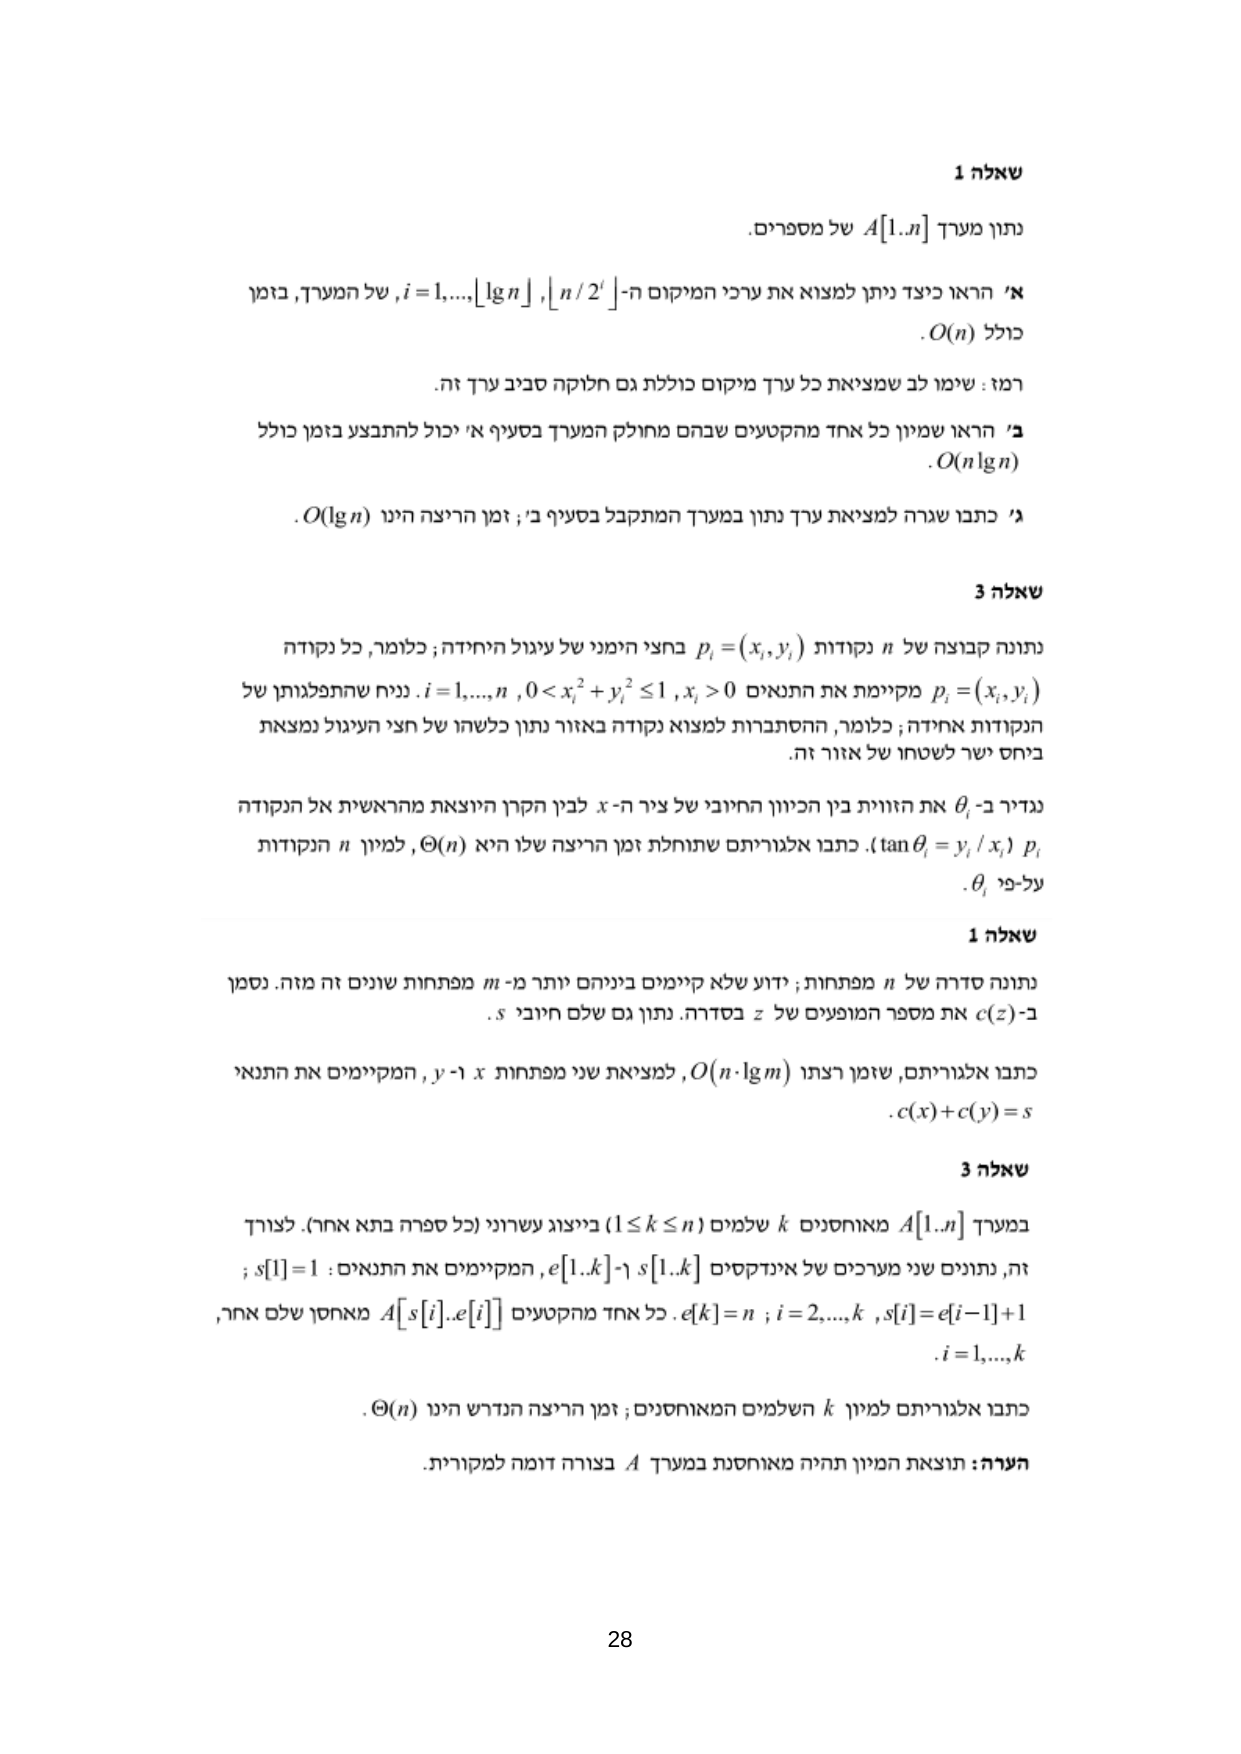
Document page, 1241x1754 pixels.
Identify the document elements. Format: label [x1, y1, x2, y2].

picture [205, 575, 1053, 901]
picture [229, 150, 1053, 557]
picture [201, 918, 1053, 1133]
picture [205, 1151, 1053, 1487]
